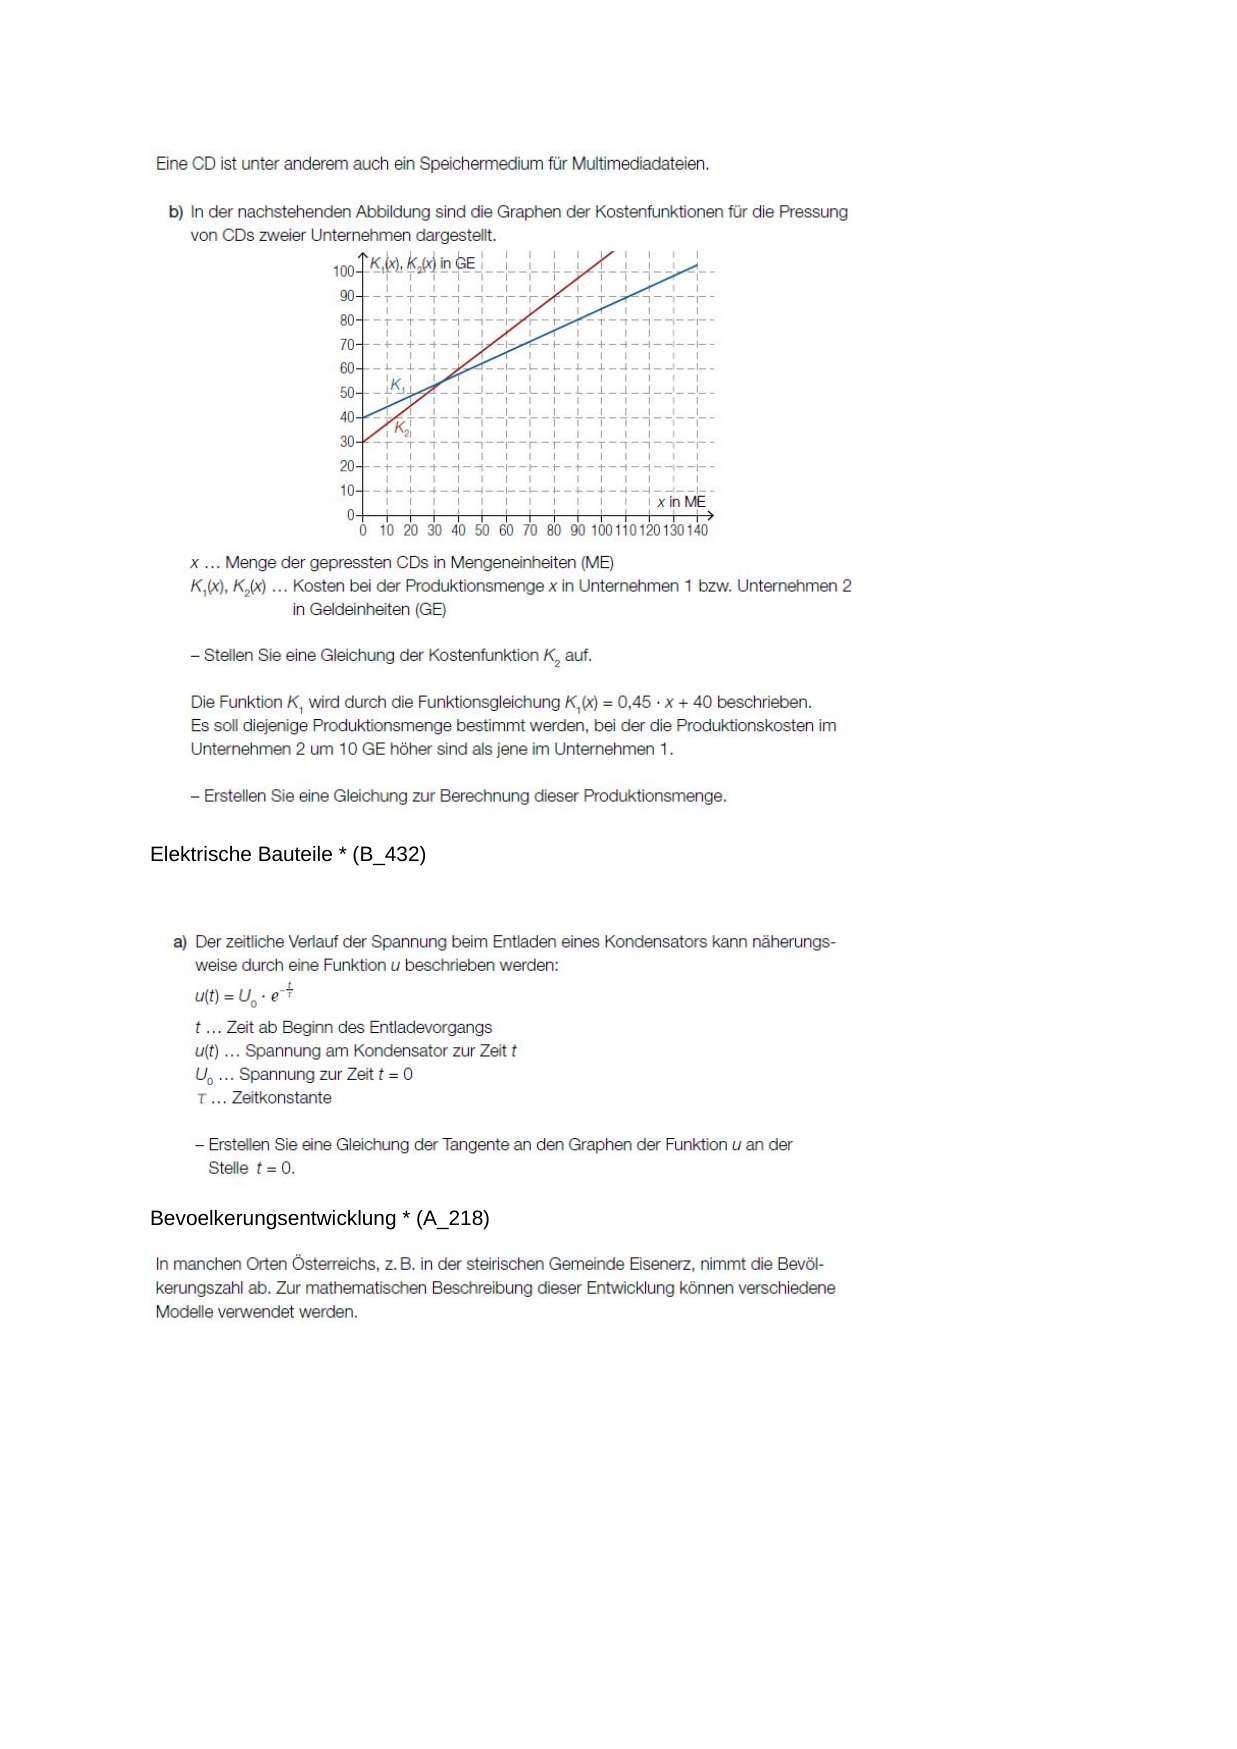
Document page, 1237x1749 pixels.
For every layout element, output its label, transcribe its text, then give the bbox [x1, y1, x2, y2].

picture [150, 149, 859, 173]
text Bevoelkerungsentwicklung * (A_218) [150, 1206, 1086, 1230]
picture [150, 192, 860, 823]
picture [150, 926, 859, 1188]
text Elektrische Bauteile * (B_432) [150, 842, 1086, 866]
picture [150, 1248, 859, 1327]
